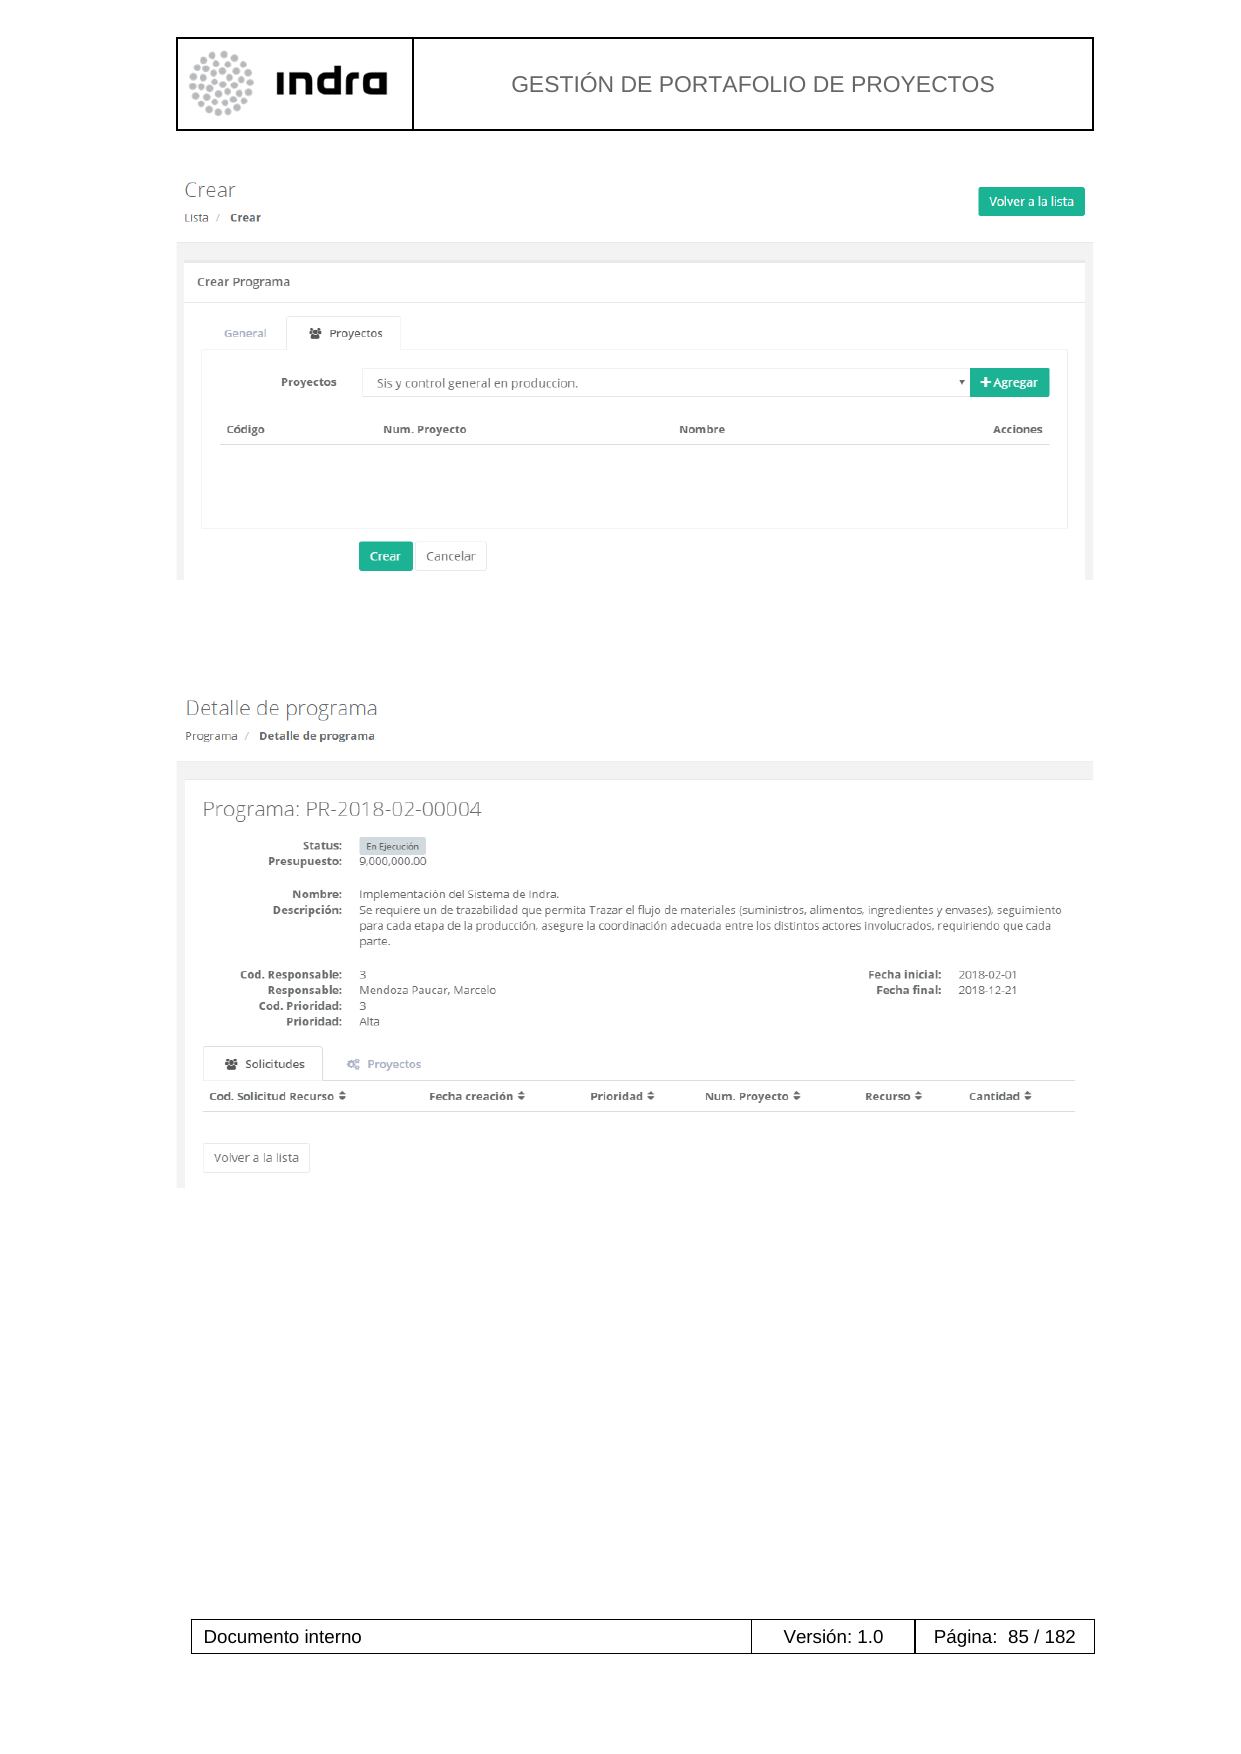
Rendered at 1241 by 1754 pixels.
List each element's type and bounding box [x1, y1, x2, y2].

picture [187, 49, 391, 119]
picture [176, 170, 1094, 580]
picture [176, 687, 1094, 1188]
